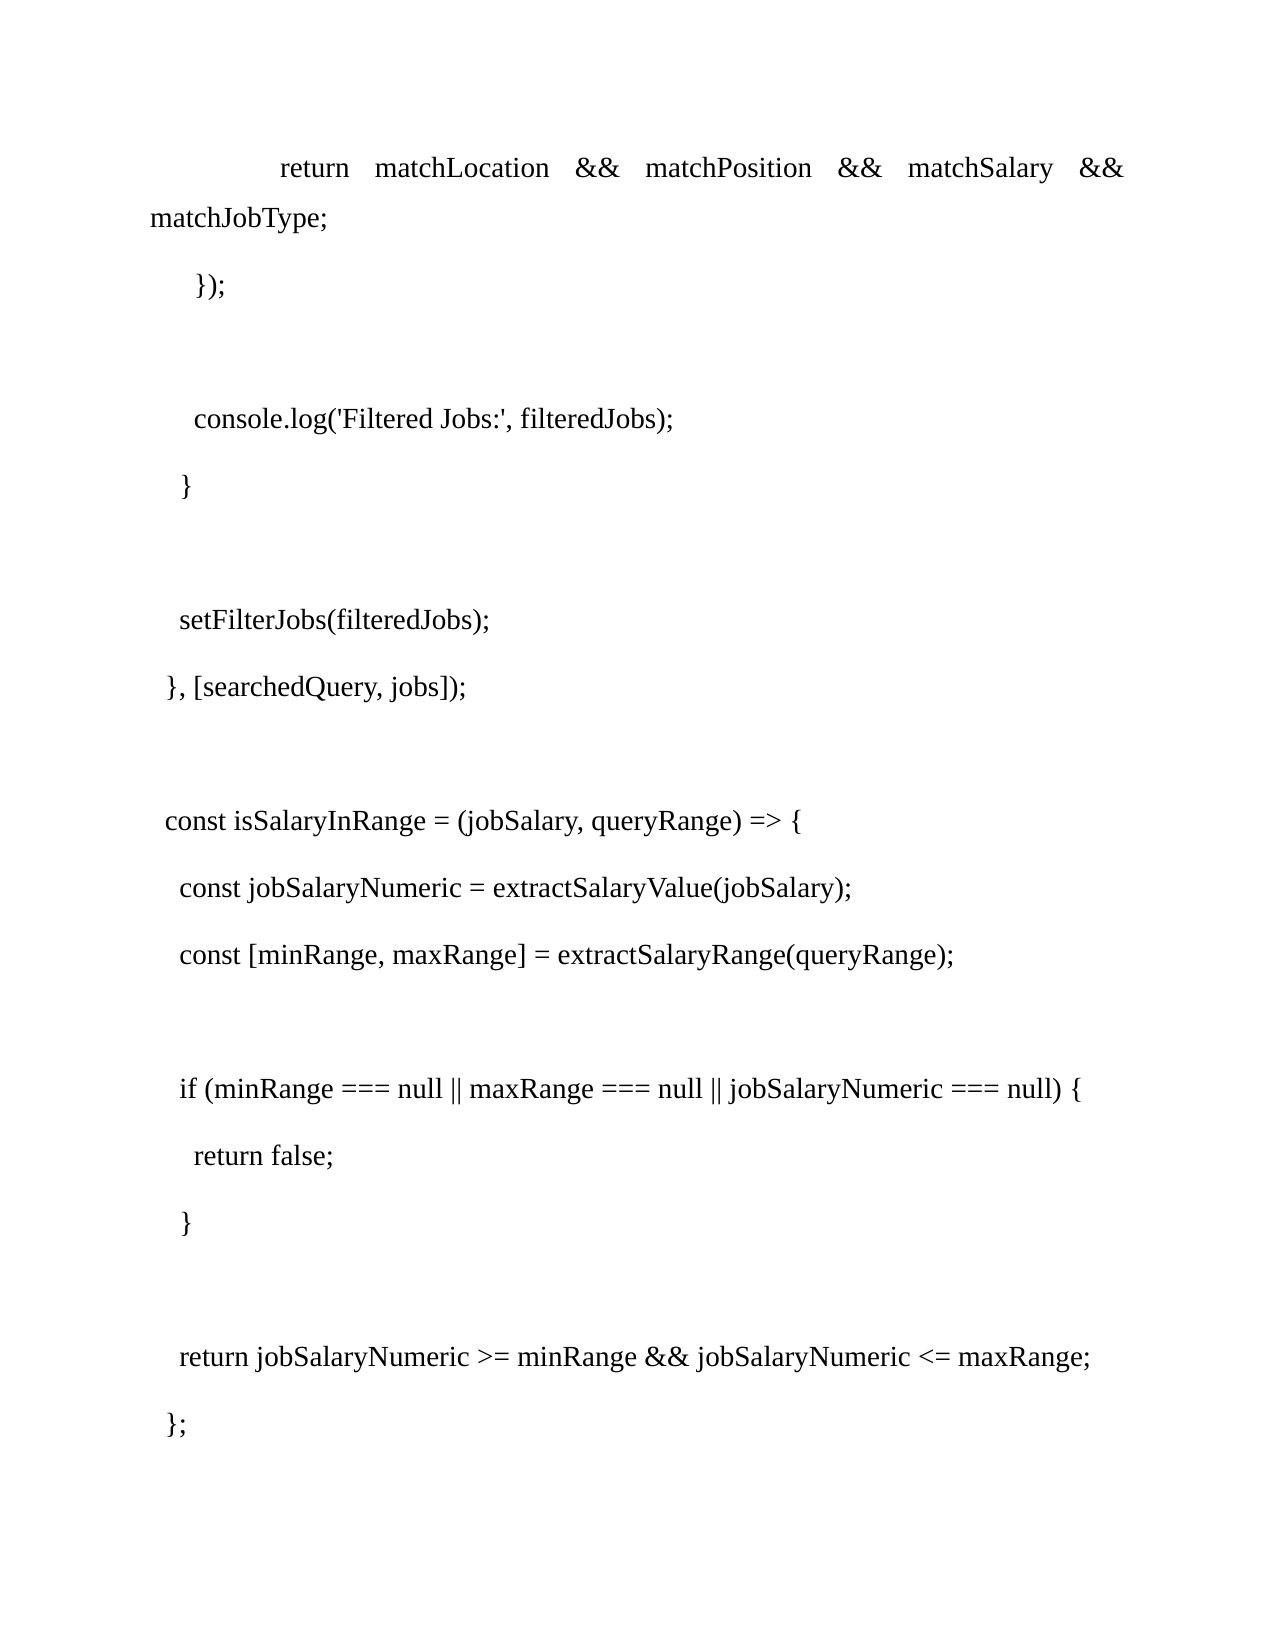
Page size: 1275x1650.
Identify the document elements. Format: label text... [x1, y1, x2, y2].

text const jobSalaryNumeric = extractSalaryValue(jobSalary); [150, 870, 1125, 904]
text const isSalaryInRange = (jobSalary, queryRange) => { [150, 803, 1125, 837]
text return matchLocation && matchPosition && matchSalary && matchJobType; [150, 150, 1125, 234]
text }); [150, 267, 1125, 301]
text setFilterJobs(filteredJobs); [150, 602, 1125, 636]
text } [150, 468, 1125, 502]
text }, [searchedQuery, jobs]); [150, 669, 1125, 703]
text const [minRange, maxRange] = extractSalaryRange(queryRange); [150, 937, 1125, 971]
text }; [150, 1406, 1125, 1439]
text } [150, 1205, 1125, 1238]
text if (minRange === null || maxRange === null || jobSalaryNumeric === null) { [150, 1071, 1125, 1104]
text return jobSalaryNumeric >= minRange && jobSalaryNumeric <= maxRange; [150, 1339, 1125, 1372]
text console.log('Filtered Jobs:', filteredJobs); [150, 401, 1125, 435]
text return false; [150, 1138, 1125, 1172]
